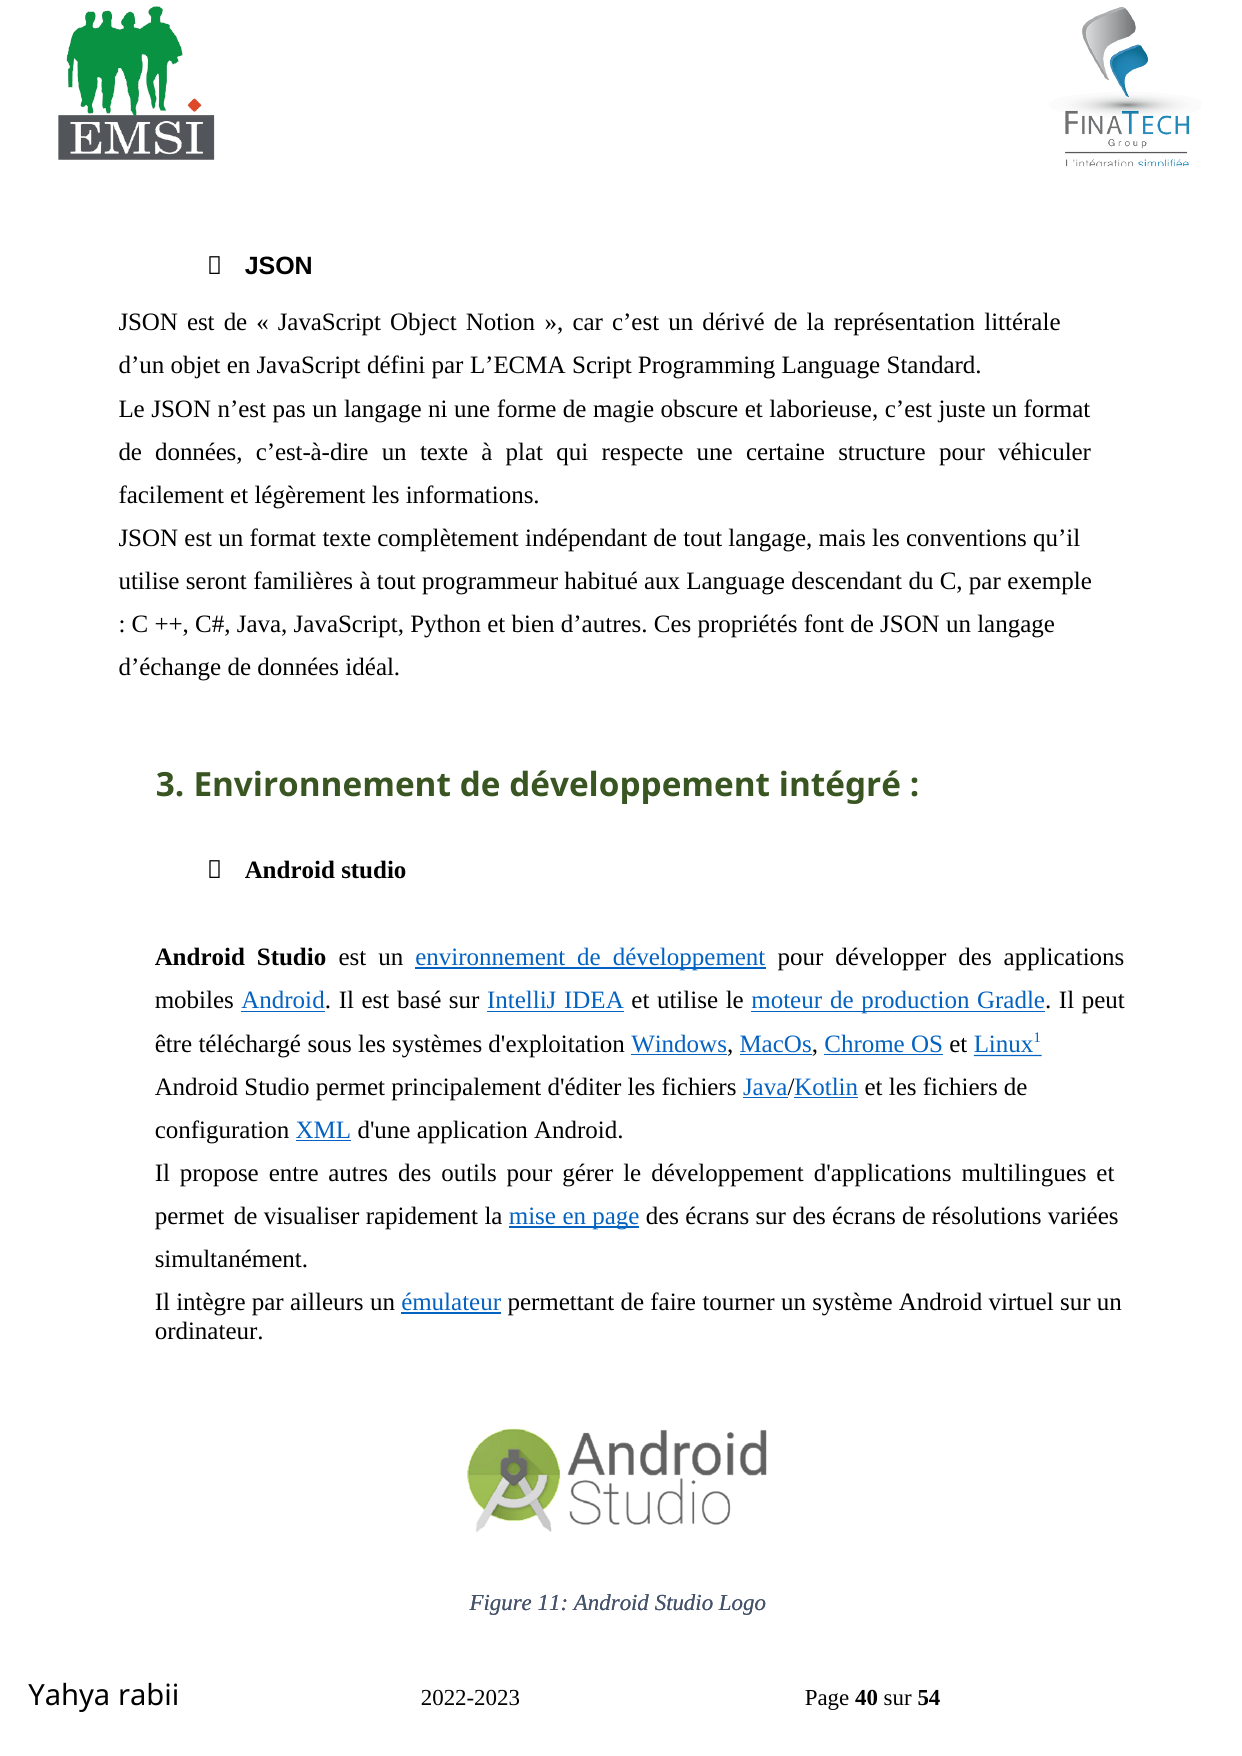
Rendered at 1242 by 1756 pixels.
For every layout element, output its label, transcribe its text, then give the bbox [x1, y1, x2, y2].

text JSON est un format texte complètement indépendant de tout langage, mais les conventions qu’il utilise seront familières à tout programmeur habitué aux Language descendant du C, par exemple : C ++, C#, Java, JavaScript, Python et bien d’autres. Ces propriétés font de JSON un langage d’échange de données idéal. [118, 523, 1101, 681]
text Android Studio est un environnement de développement pour développer des applications mobiles Android. Il est basé sur IntelliJ IDEA et utilise le moteur de production Gradle. Il peut être téléchargé sous les systèmes d'exploitation Windows, MacOs, Chrome OS et Linux1 [154, 942, 1125, 1057]
text Il propose entre autres des outils pour gérer le développement d'applications multilingues et permet de visualiser rapidement la mise en page des écrans sur des écrans de résolutions variées simultanément. [154, 1158, 1125, 1273]
text Il intègre par ailleurs un émulateur permettant de faire tourner un système Android virtuel sur un ordinateur. [154, 1287, 1125, 1345]
list Android studio [207, 851, 1242, 885]
text Le JSON n’est pas un langage ni une forme de magie obscure et laborieuse, c’est juste un format de données, c’est-à-dire un texte à plat qui respecte une certaine structure pour véhiculer facilement et légèrement les informations. [118, 394, 1092, 509]
picture [50, 3, 220, 166]
picture [417, 1361, 816, 1600]
subtitle Environnement de développement intégré : [156, 760, 1242, 806]
text JSON est de « JavaScript Object Notion », car c’est un dérivé de la représentation littérale d’un objet en JavaScript défini par L’ECMA Script Programming Language Standard. [118, 307, 1061, 379]
list JSON [207, 247, 1242, 281]
picture [1048, 6, 1202, 167]
text Android Studio permet principalement d'éditer les fichiers Java/Kotlin et les fichiers de configuration XML d'une application Android. [154, 1072, 1125, 1144]
